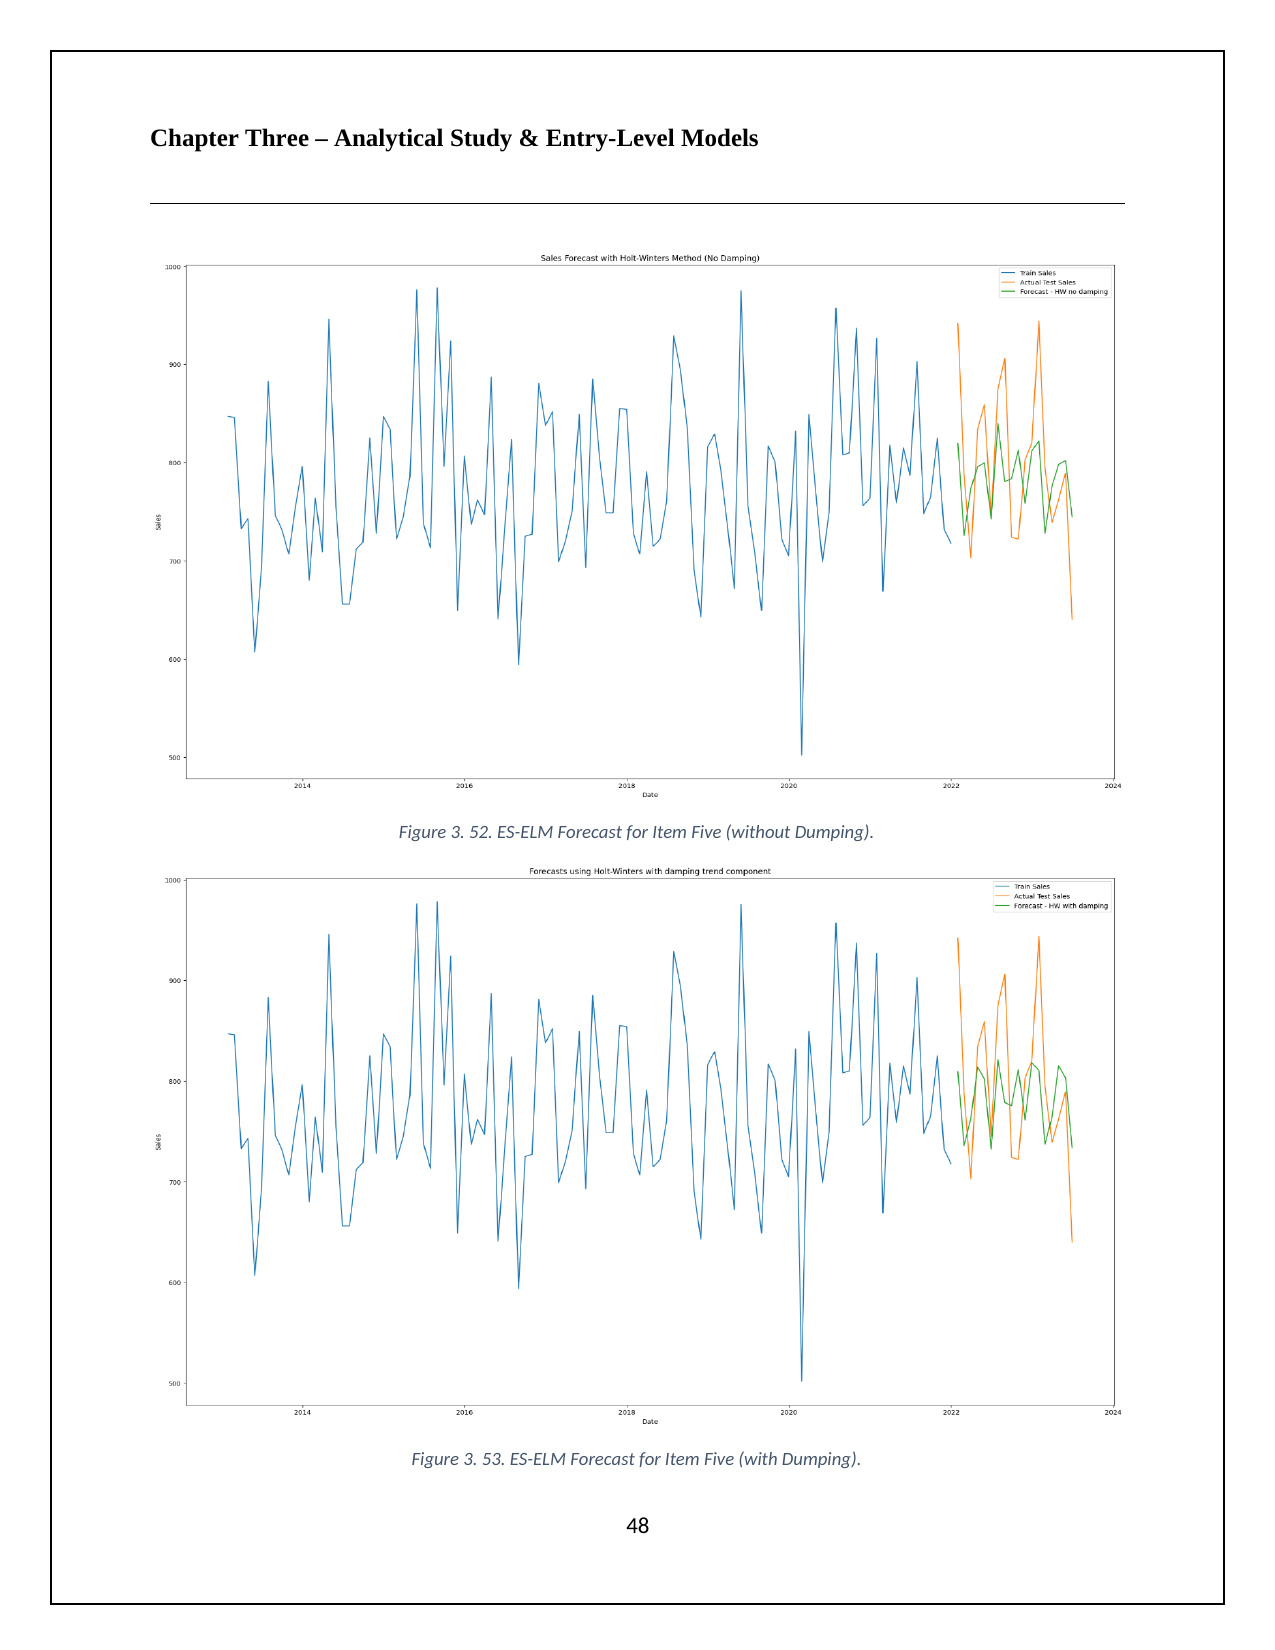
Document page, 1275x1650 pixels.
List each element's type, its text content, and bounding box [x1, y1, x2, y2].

text Figure 3. 53. ES-ELM Forecast for Item Five (with Dumping). [150, 1447, 1125, 1470]
picture [150, 864, 1125, 1429]
picture [150, 250, 1125, 802]
text Figure 3. 52. ES-ELM Forecast for Item Five (without Dumping). [150, 820, 1125, 843]
